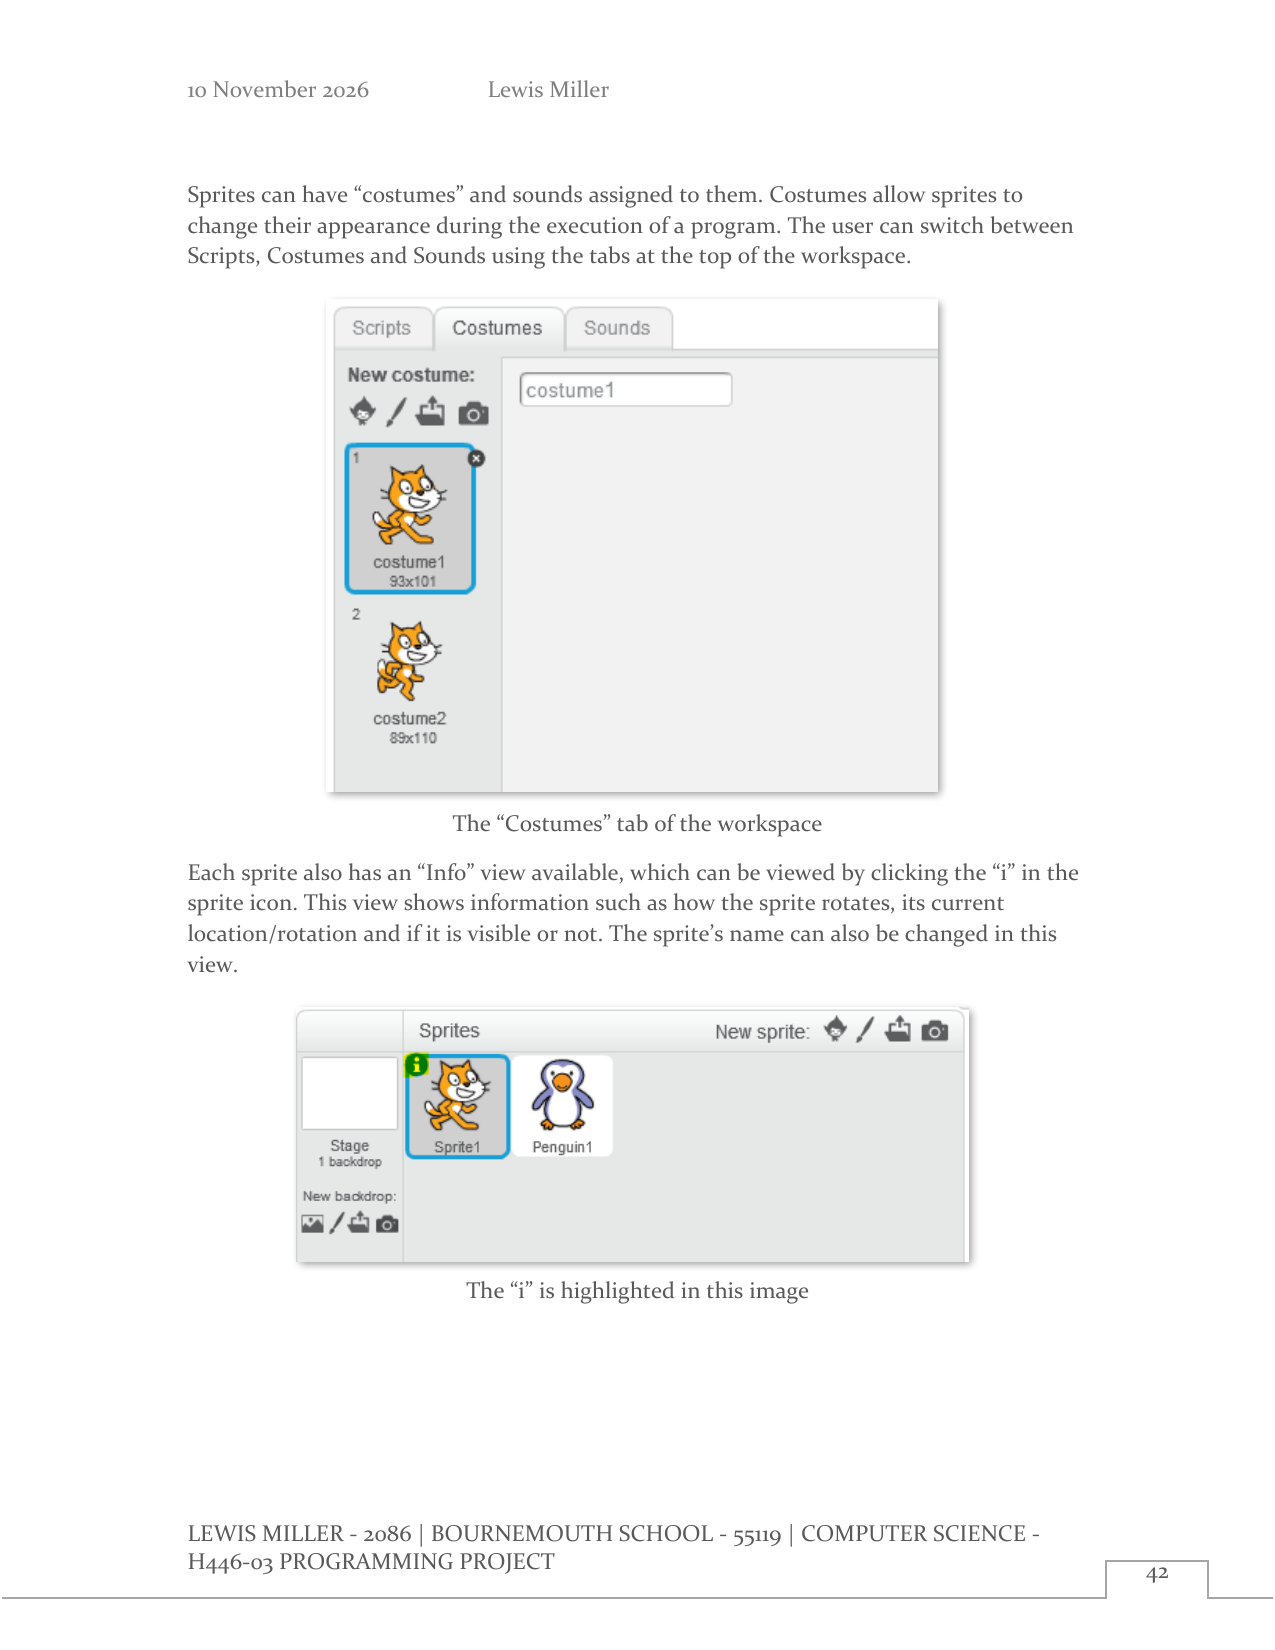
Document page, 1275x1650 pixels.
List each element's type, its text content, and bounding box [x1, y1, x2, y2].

text Each sprite also has an “Info” view available, which can be viewed by clicking the “i” in the sprite icon. This view shows information such as how the sprite rotates, its current location/rotation and if it is visible or not. The sprite’s name can also be changed in this view. [187, 858, 1088, 978]
picture [296, 1007, 969, 1262]
picture [326, 299, 938, 792]
text The “Costumes” tab of the workspace [187, 809, 1088, 837]
text Sprites can have “costumes” and sounds assigned to them. Costumes allow sprites to change their appearance during the execution of a program. The user can switch between Scripts, Costumes and Sounds using the tabs at the top of the workspace. [187, 180, 1088, 269]
text The “i” is highlighted in this image [187, 1277, 1088, 1305]
